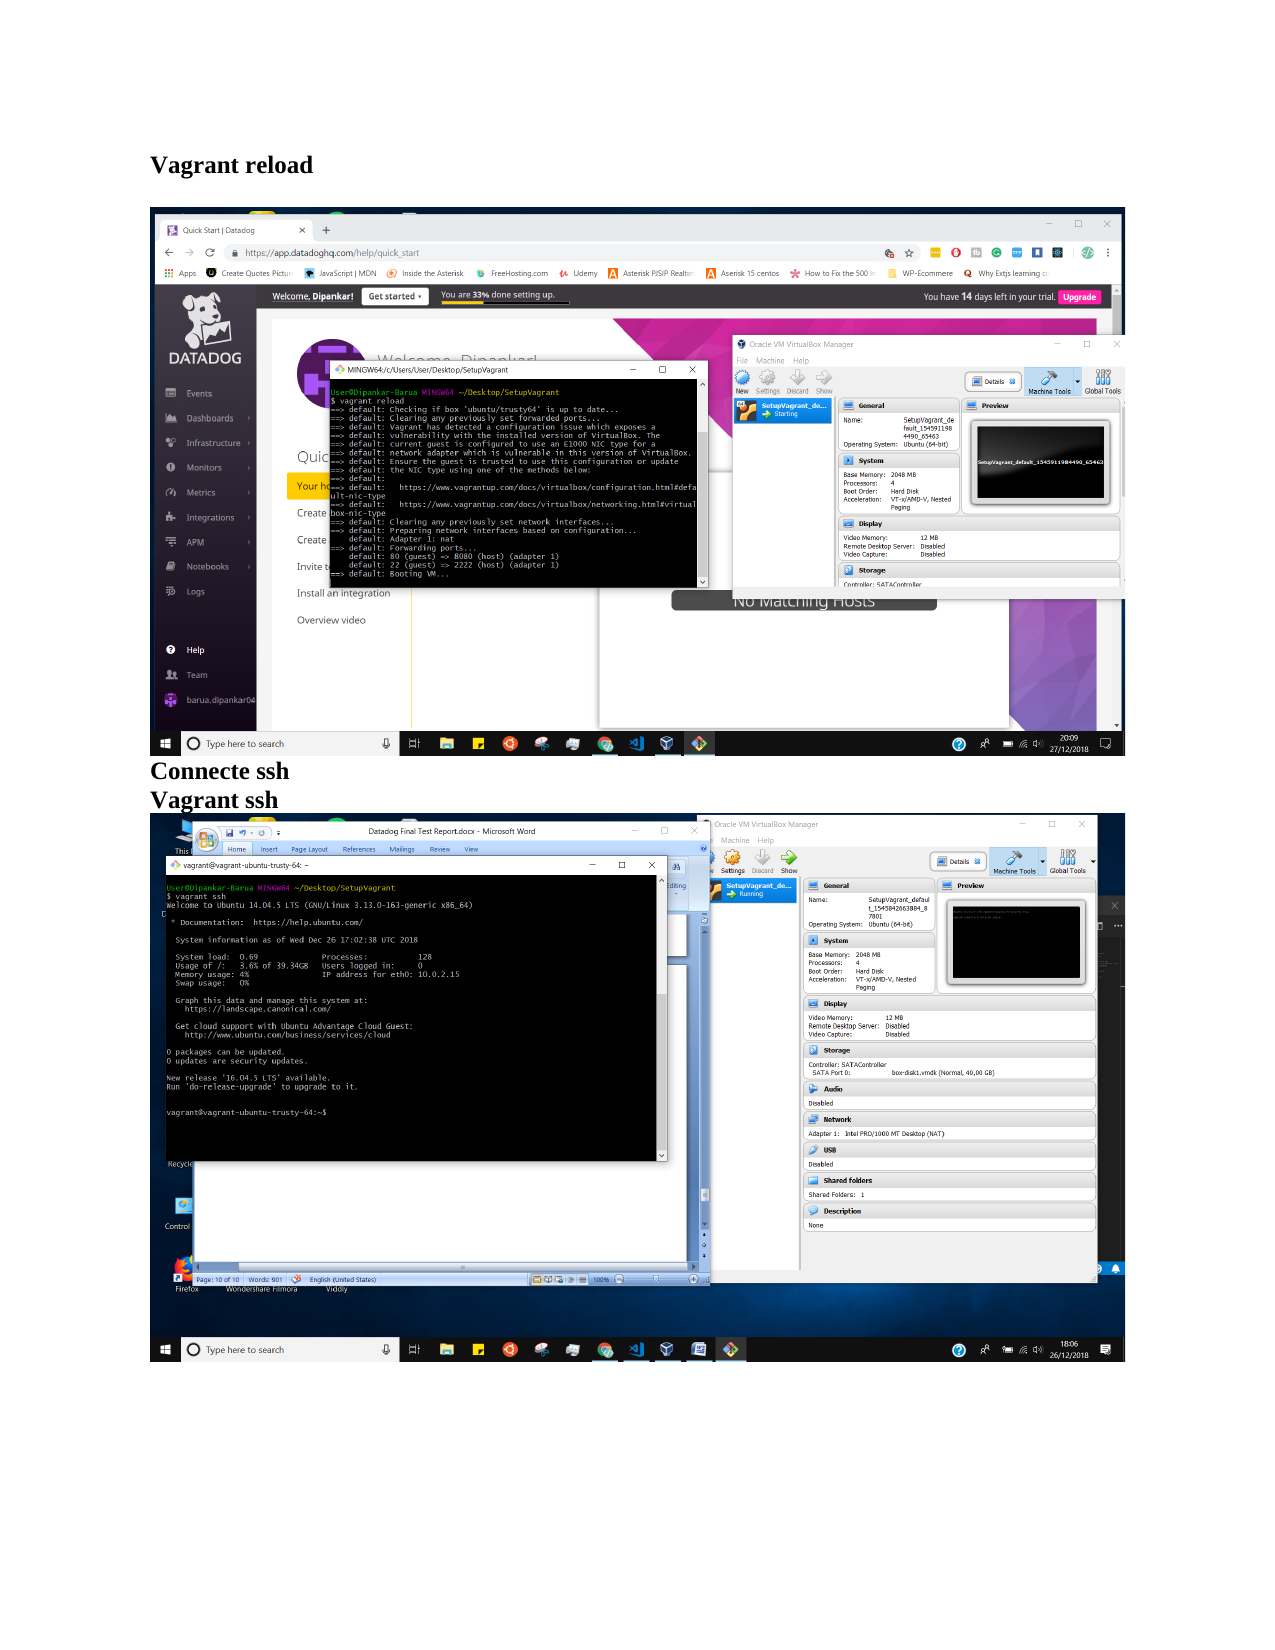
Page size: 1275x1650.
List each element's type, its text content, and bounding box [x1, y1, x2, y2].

picture [150, 813, 1125, 1362]
text Vagrant ssh [150, 785, 1125, 813]
picture [150, 207, 1125, 756]
text Connecte ssh [150, 756, 1125, 785]
text Vagrant reload [150, 150, 1125, 179]
